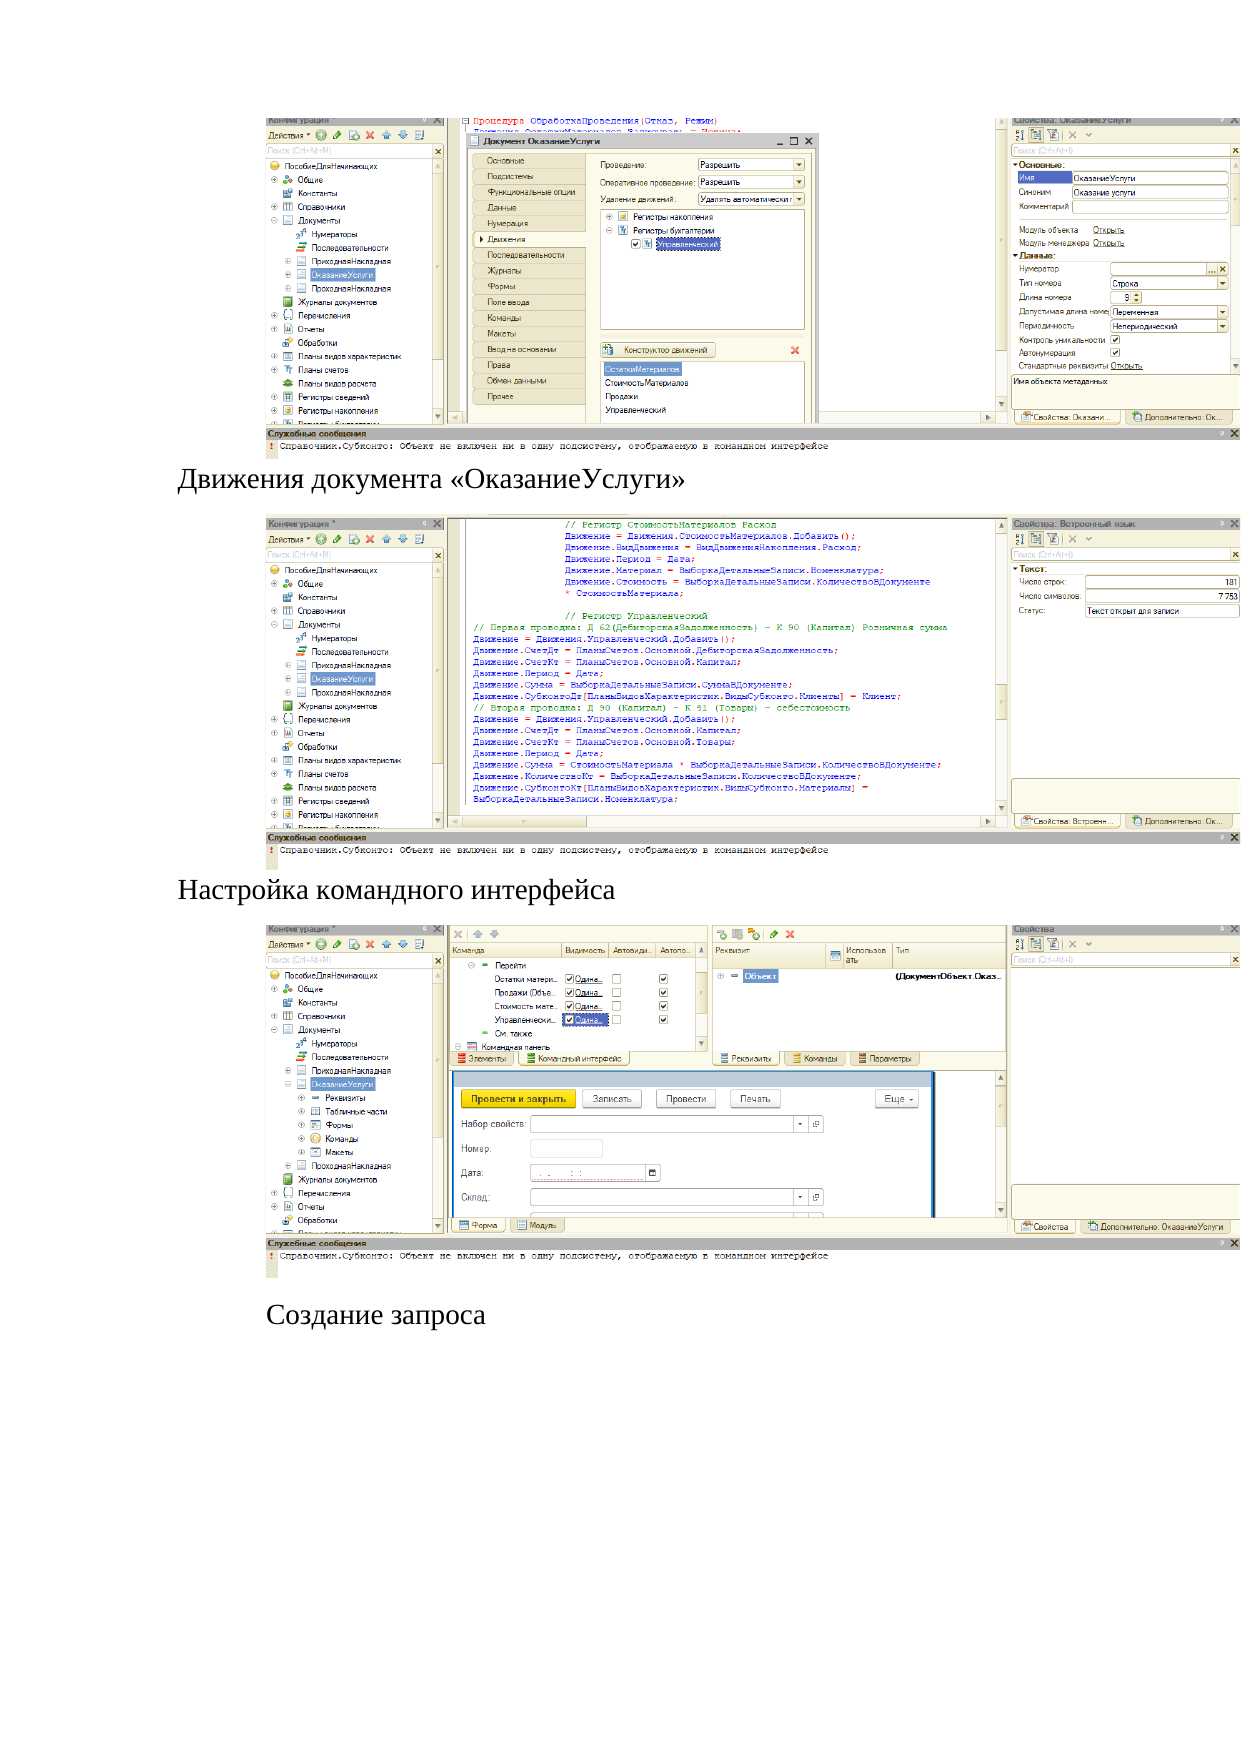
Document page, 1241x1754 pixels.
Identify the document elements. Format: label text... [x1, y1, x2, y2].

picture [265, 118, 1240, 459]
text Создание запроса [177, 1297, 1152, 1331]
picture [265, 925, 1240, 1278]
picture [265, 514, 1241, 870]
